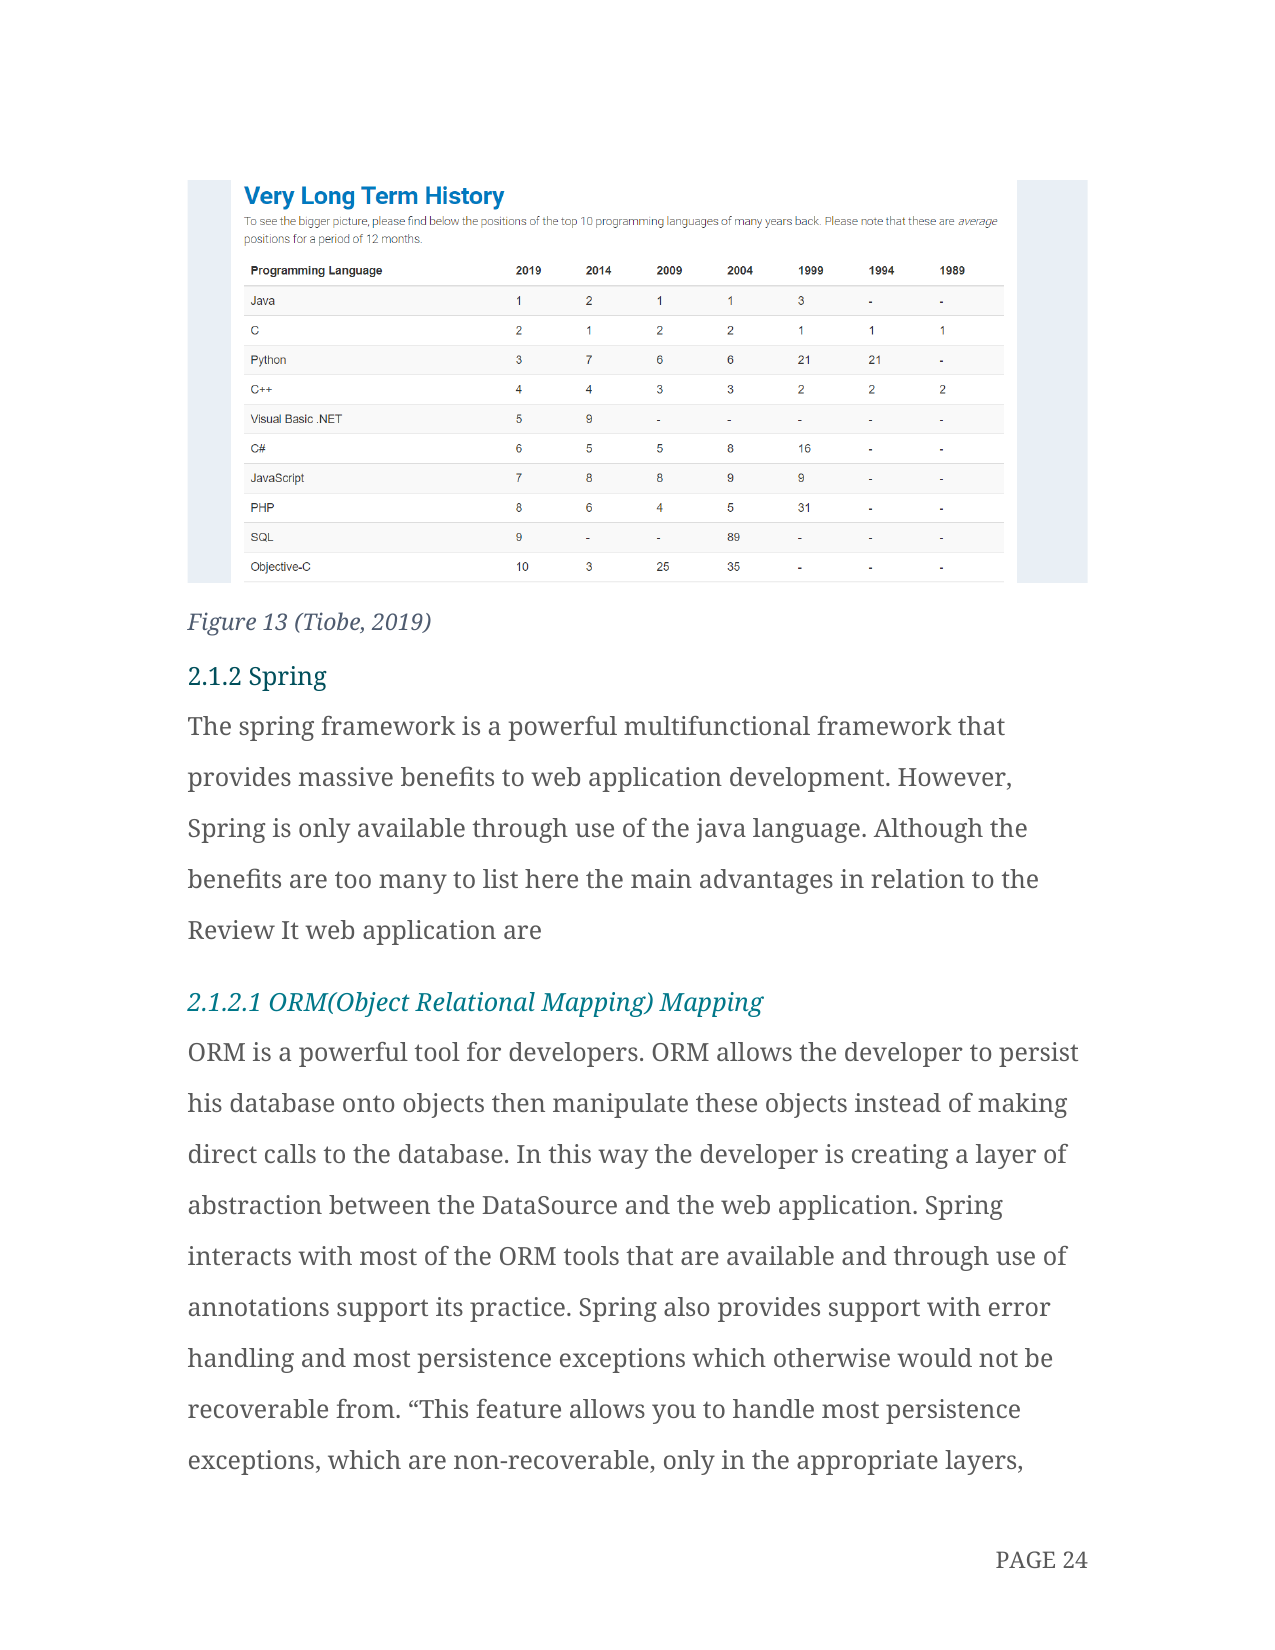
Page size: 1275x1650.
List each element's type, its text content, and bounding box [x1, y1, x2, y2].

subtitle 2.1.2.1 ORM(Object Relational Mapping) Mapping [187, 984, 1087, 1018]
picture [187, 180, 1088, 583]
text The spring framework is a powerful multifunctional framework that provides massive benefits to web application development. However, Spring is only available through use of the java language. Although the benefits are too many to list here the main advantages in relation to the Review It web application are [187, 708, 1087, 946]
subtitle 2.1.2 Spring [187, 658, 1087, 692]
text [187, 1034, 1087, 1477]
